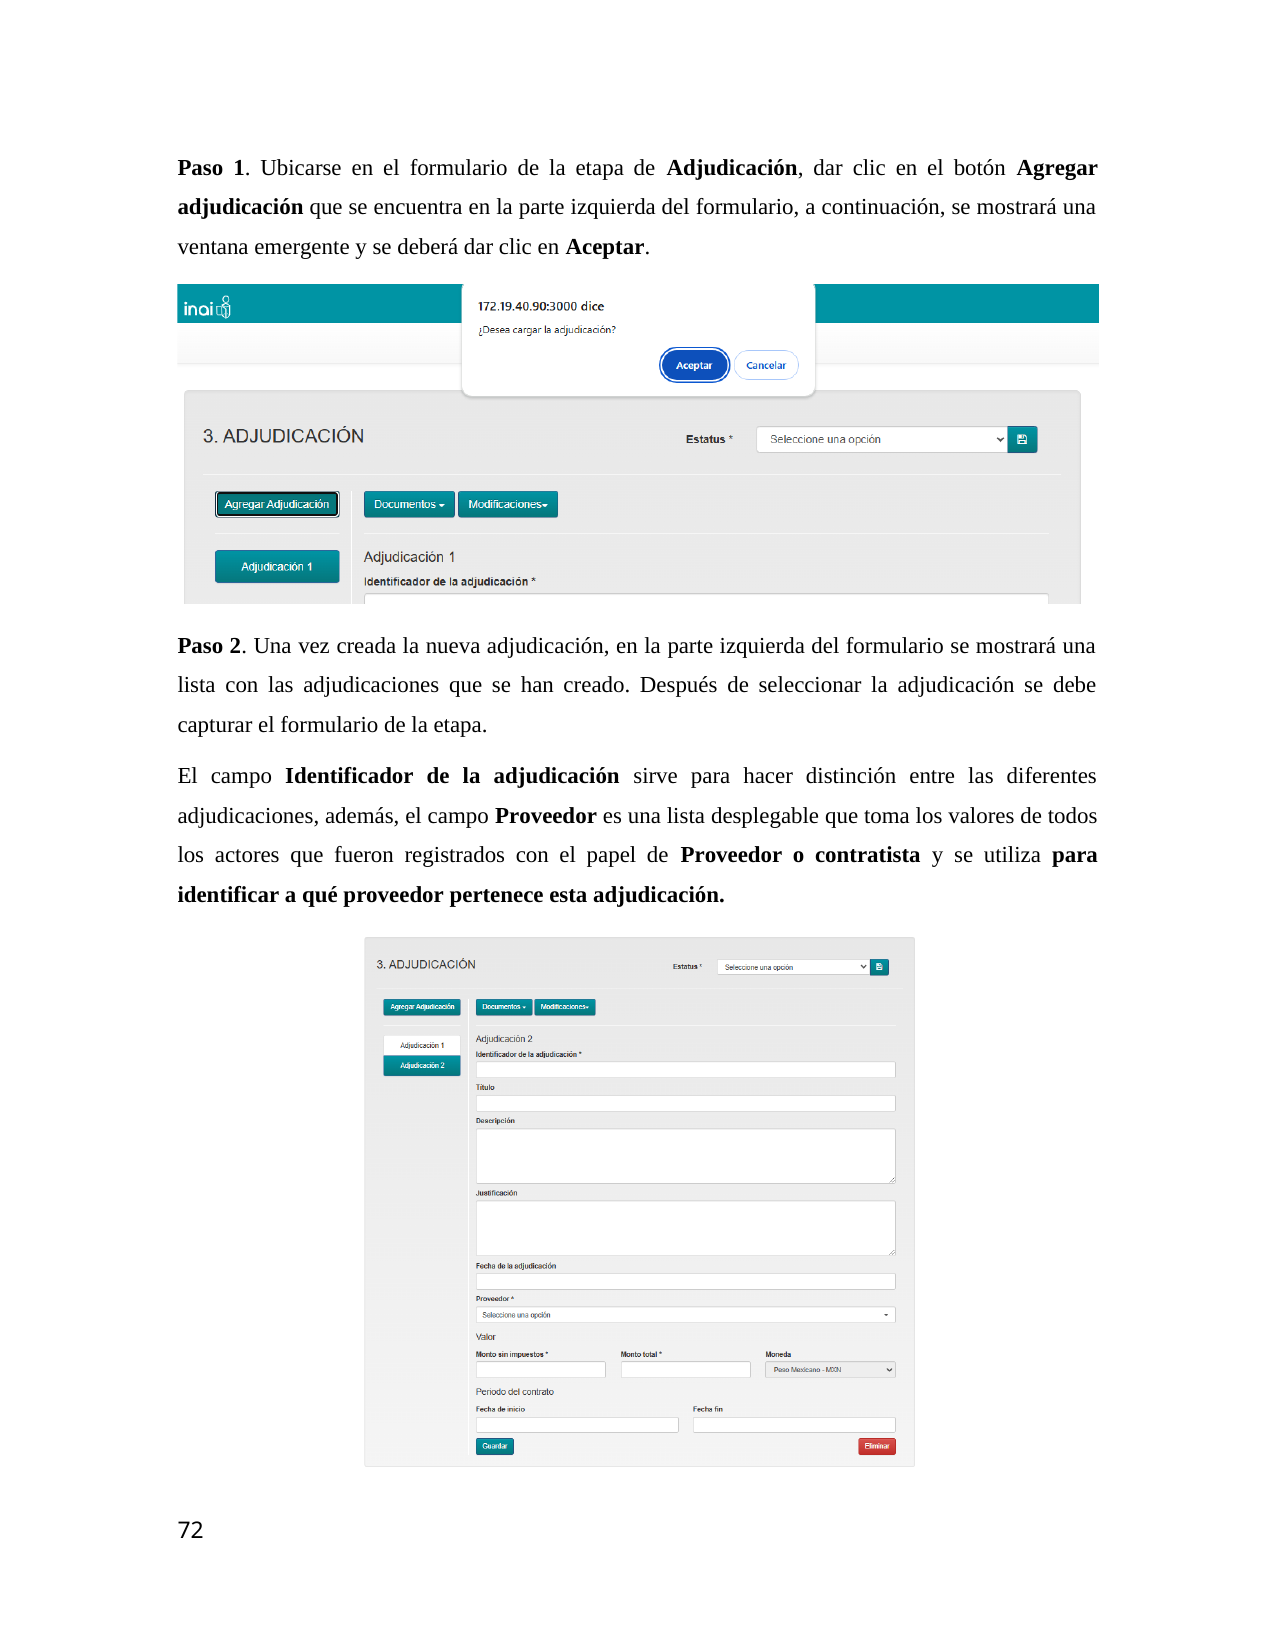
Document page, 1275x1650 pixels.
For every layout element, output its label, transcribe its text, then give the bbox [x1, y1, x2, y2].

picture [355, 933, 920, 1470]
text Paso 2. Una vez creada la nueva adjudicación, en la parte izquierda del formulario se mostrará una lista con las adjudicaciones que se han creado. Después de seleccionar la adjudicación se debe capturar el formulario de la etapa. [177, 632, 1098, 737]
text Paso 1. Ubicarse en el formulario de la etapa de Adjudicación, dar clic en el botón Agregar adjudicación que se encuentra en la parte izquierda del formulario, a continuación, se mostrará una ventana emergente y se deberá dar clic en Aceptar. [177, 154, 1098, 259]
picture [177, 284, 1099, 604]
text El campo Identificador de la adjudicación sirve para hacer distinción entre las diferentes adjudicaciones, además, el campo Proveedor es una lista desplegable que toma los valores de todos los actores que fueron registrados con el papel de Proveedor o contratista y se utiliza para identificar a qué proveedor pertenece esta adjudicación. [177, 763, 1098, 907]
